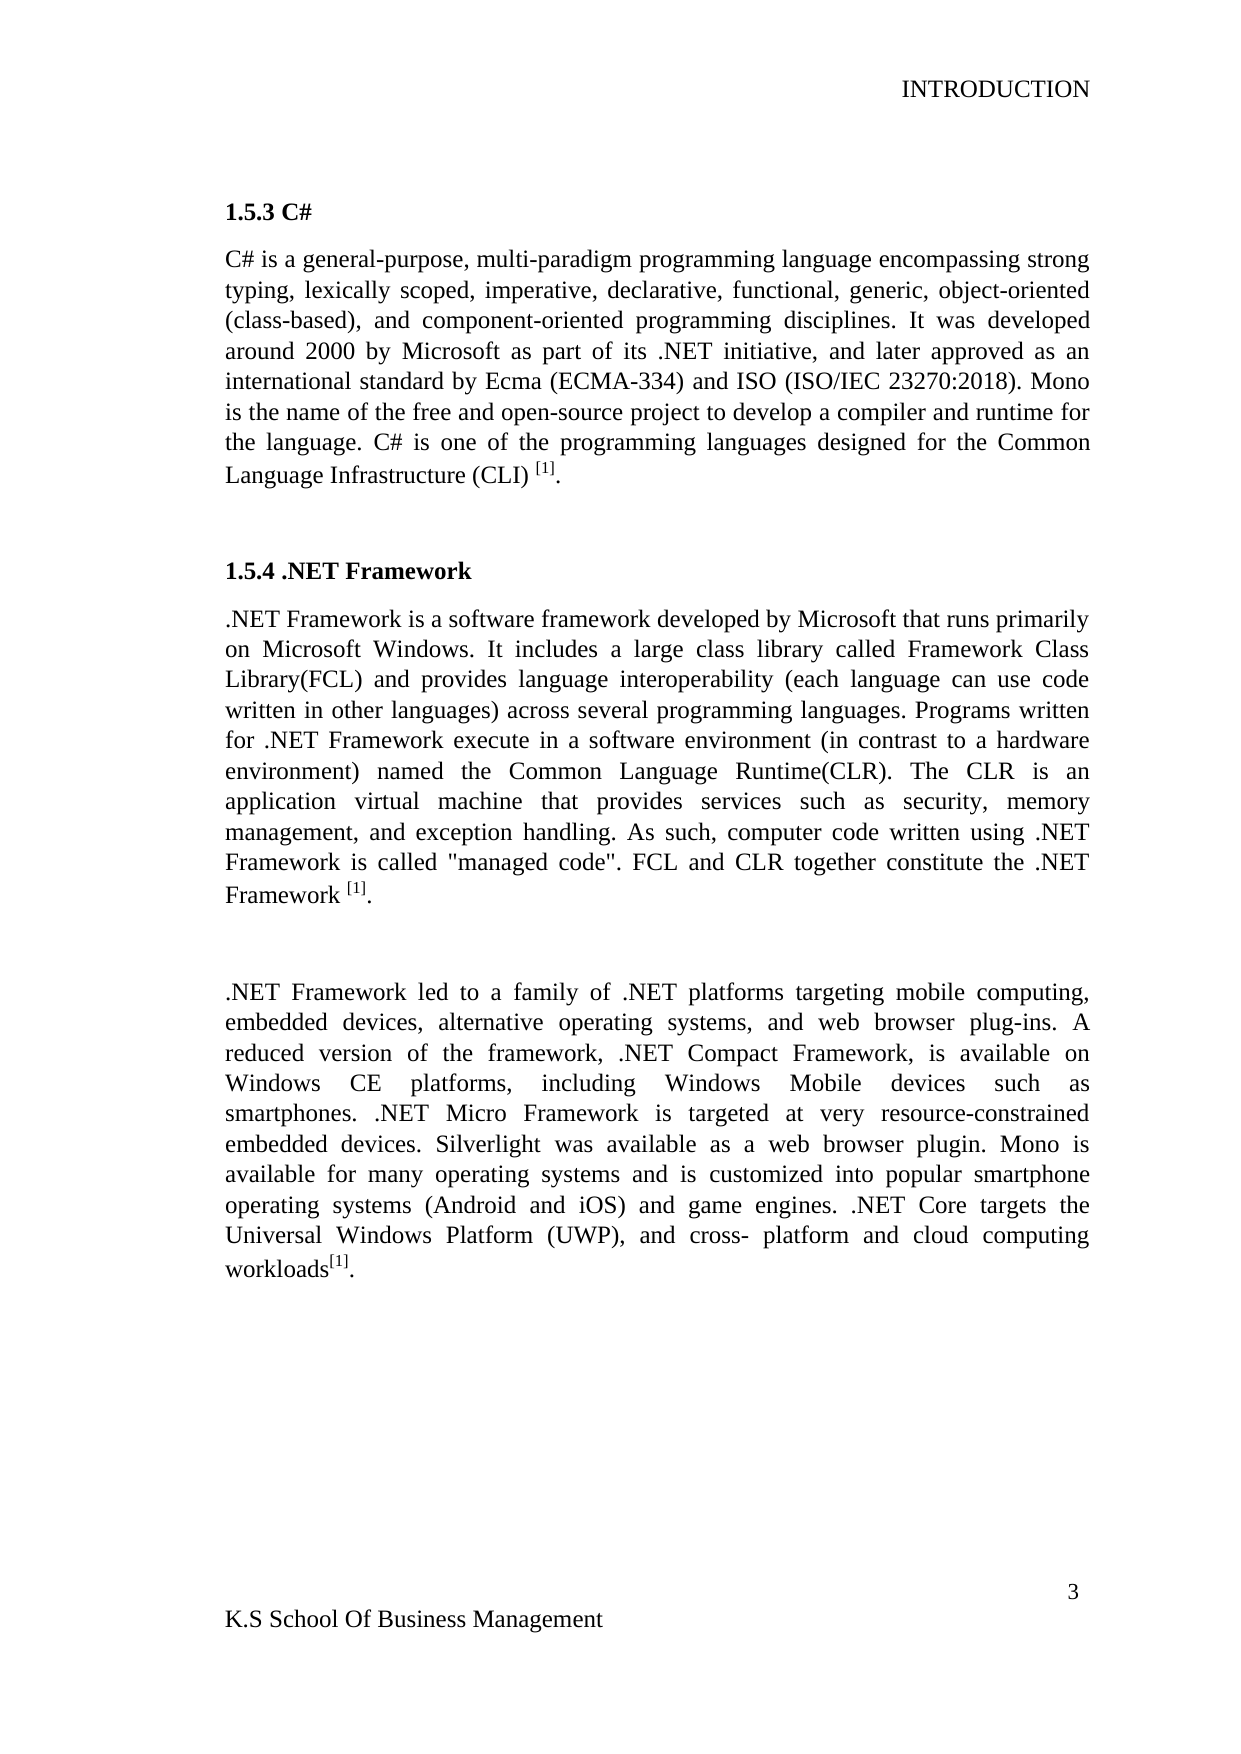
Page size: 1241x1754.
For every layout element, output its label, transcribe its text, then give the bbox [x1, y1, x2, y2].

subtitle C# [225, 197, 1219, 226]
text .NET Framework is a software framework developed by Microsoft that runs primarily on Microsoft Windows. It includes a large class library called Framework Class Library(FCL) and provides language interoperability (each language can use code written in other languages) across several programming languages. Programs written for .NET Framework execute in a software environment (in contrast to a hardware environment) named the Common Language Runtime(CLR). The CLR is an application virtual machine that provides services such as security, memory management, and exception handling. As such, computer code written using .NET Framework is called "managed code". FCL and CLR together constitute the .NET Framework [1]. [225, 604, 1090, 909]
text C# is a general-purpose, multi-paradigm programming language encompassing strong typing, lexically scoped, imperative, declarative, functional, generic, object-oriented (class-based), and component-oriented programming disciplines. It was developed around 2000 by Microsoft as part of its .NET initiative, and later approved as an international standard by Ecma (ECMA-334) and ISO (ISO/IEC 23270:2018). Mono is the name of the free and open-source project to develop a compiler and runtime for the language. C# is one of the programming languages designed for the Common Language Infrastructure (CLI) [1]. [225, 244, 1091, 489]
text .NET Framework led to a family of .NET platforms targeting mobile computing, embedded devices, alternative operating systems, and web browser plug-ins. A reduced version of the framework, .NET Compact Framework, is available on Windows CE platforms, including Windows Mobile devices such as smartphones. .NET Micro Framework is targeted at very resource-constrained embedded devices. Silverlight was available as a web browser plugin. Mono is available for many operating systems and is customized into popular smartphone operating systems (Android and iOS) and game engines. .NET Core targets the Universal Windows Platform (UWP), and cross- platform and cloud computing workloads[1]. [225, 977, 1091, 1282]
subtitle .NET Framework [225, 556, 1219, 585]
